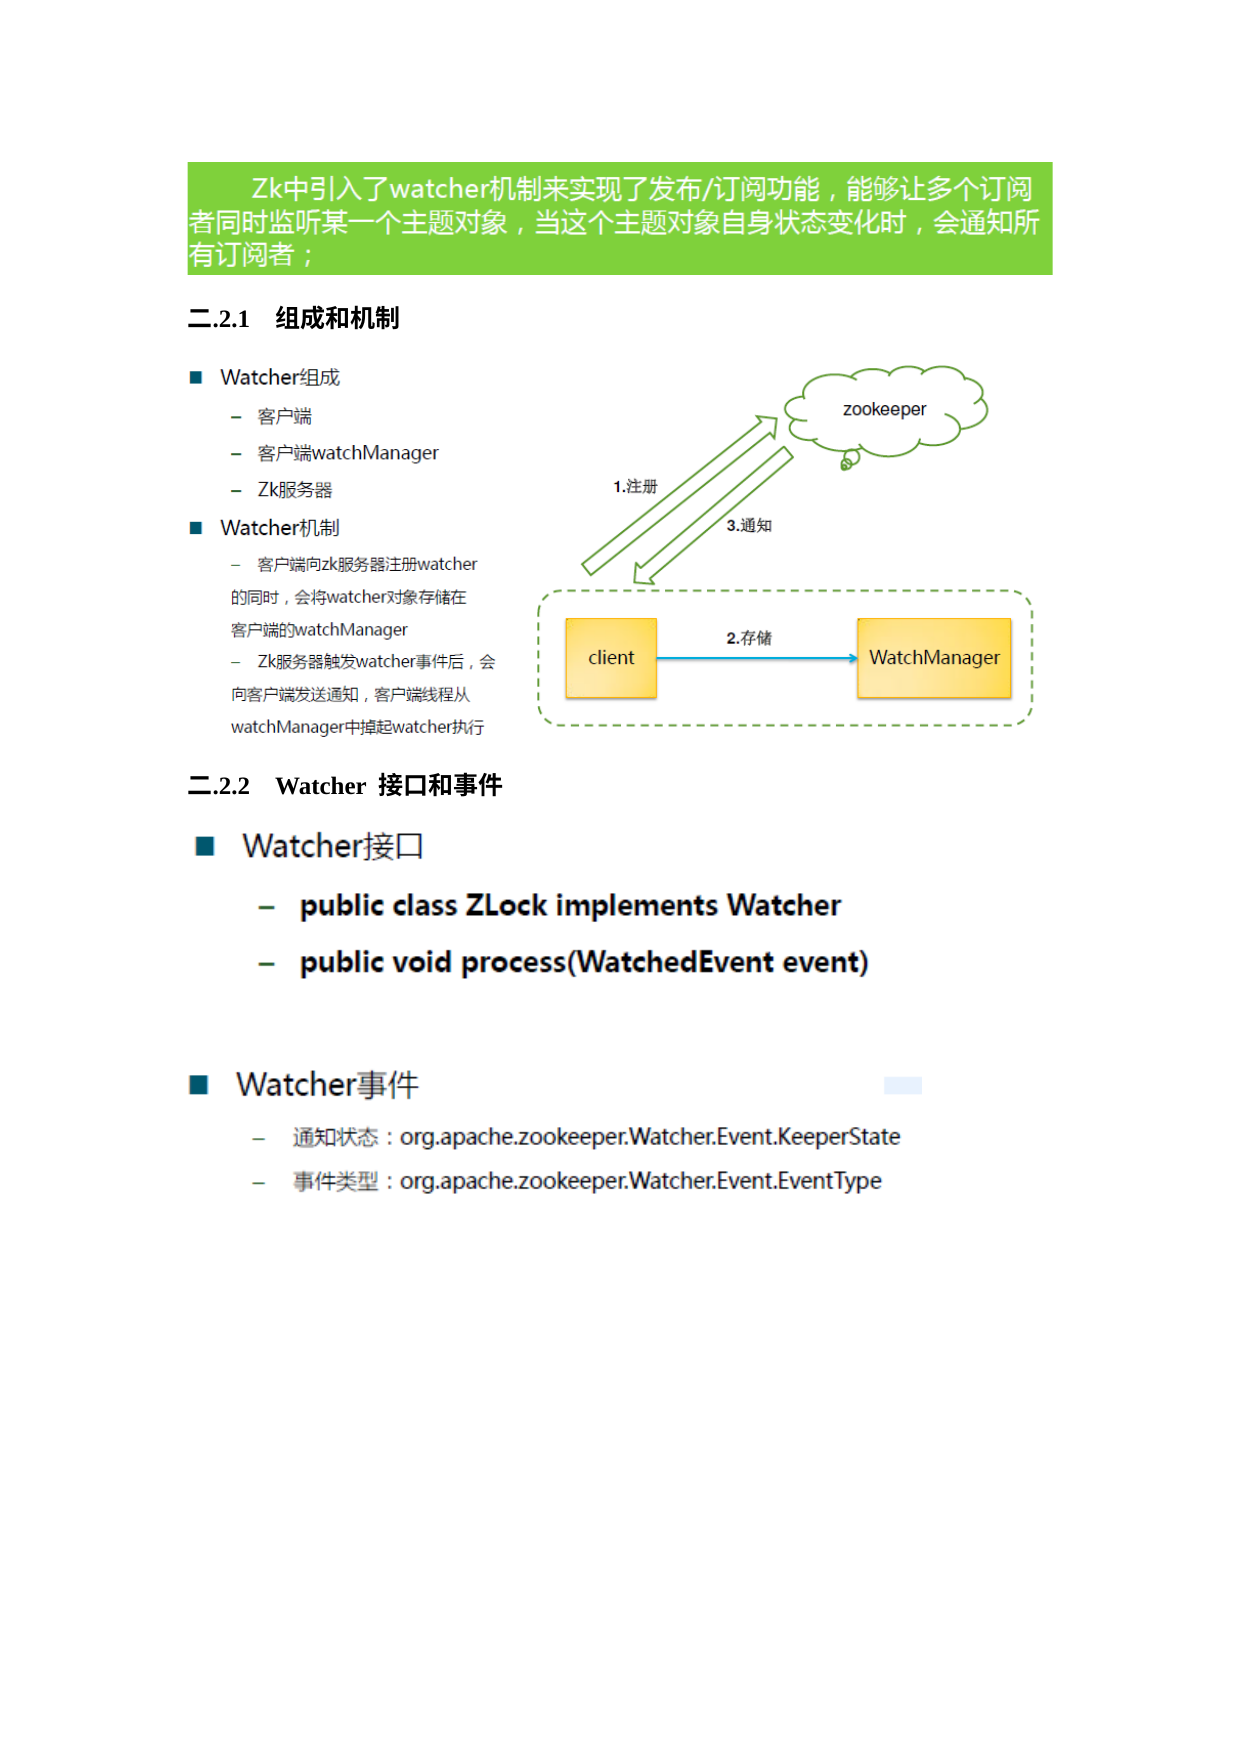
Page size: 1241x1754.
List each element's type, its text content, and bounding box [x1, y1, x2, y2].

picture [187, 827, 905, 985]
picture [187, 162, 1053, 275]
subtitle Watcher 接口和事件 [187, 766, 1053, 802]
subtitle 组成和机制 [187, 298, 1053, 334]
picture [187, 1063, 922, 1208]
picture [187, 359, 1053, 742]
